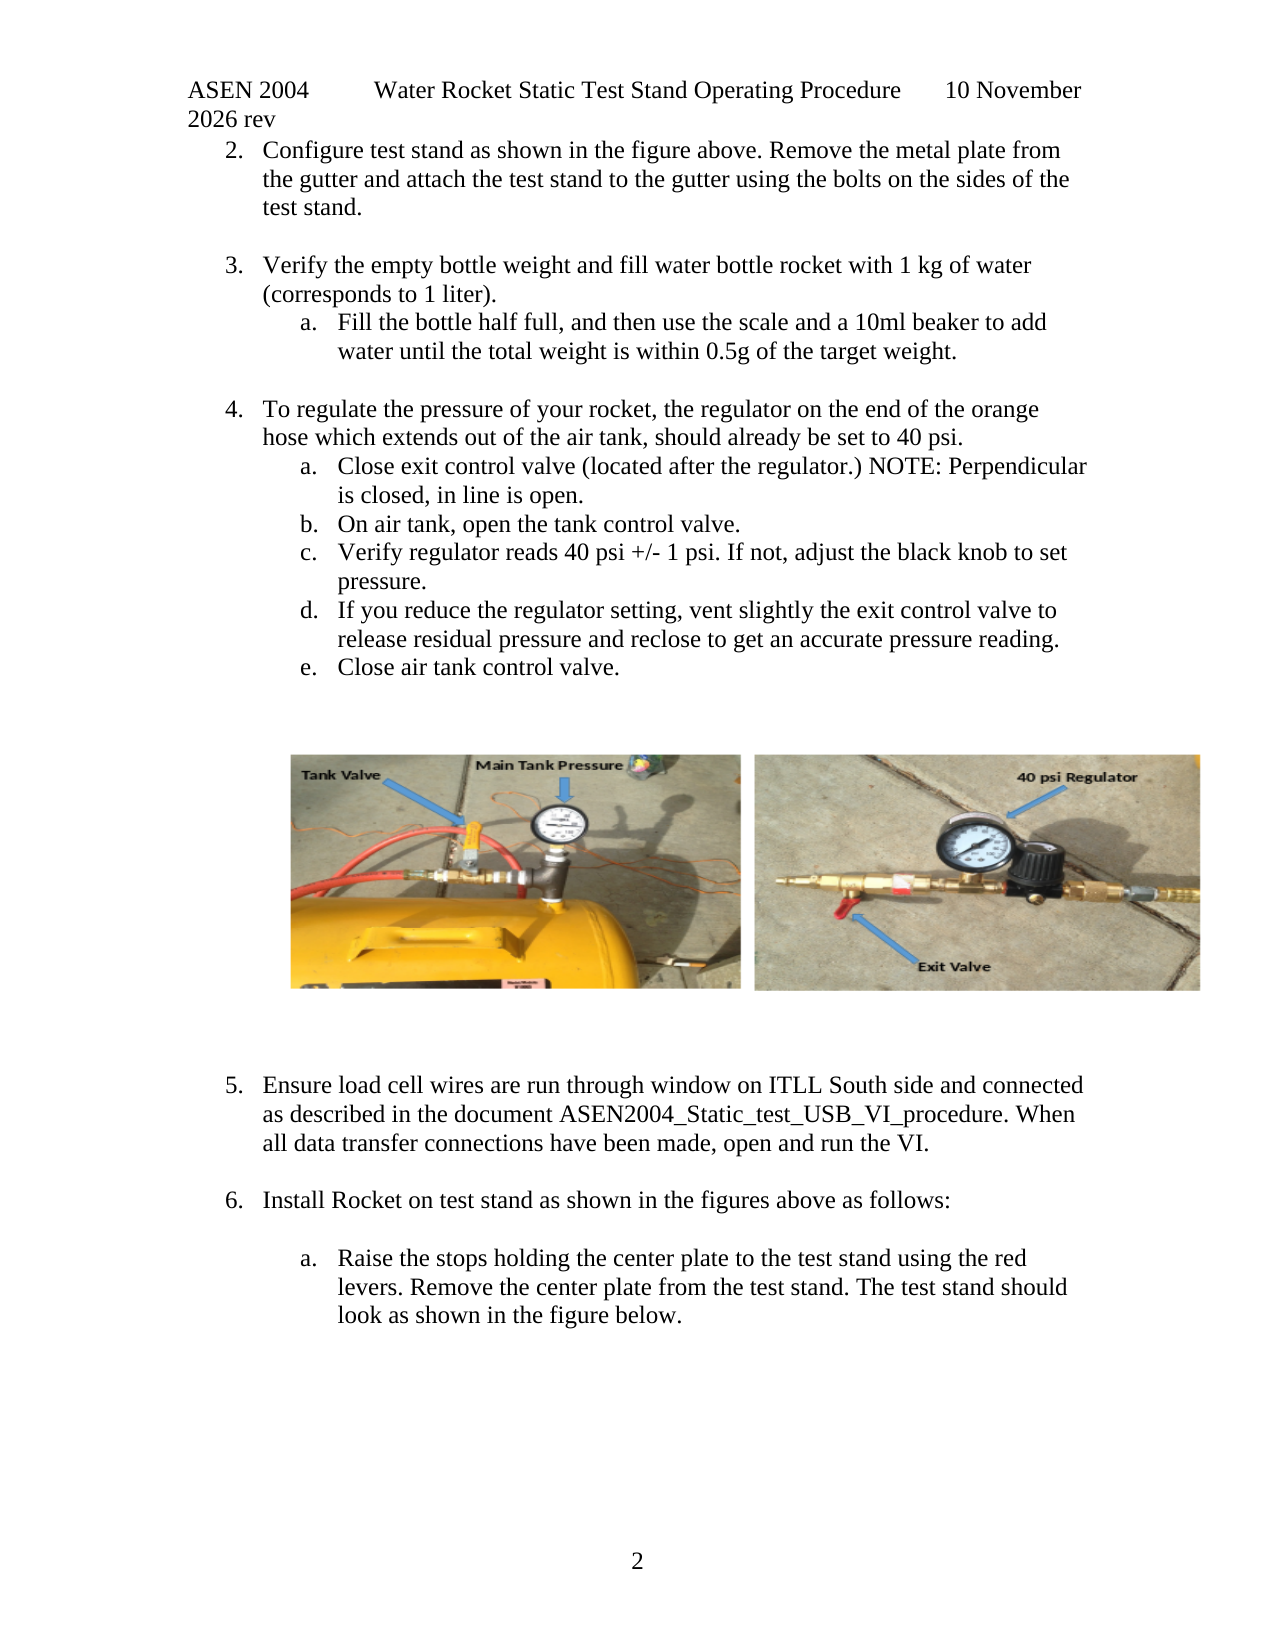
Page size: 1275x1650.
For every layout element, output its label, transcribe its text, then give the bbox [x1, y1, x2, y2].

list Close air tank control valve. [300, 652, 1087, 681]
list On air tank, open the tank control valve. [300, 509, 1087, 537]
list If you reduce the regulator setting, vent slightly the exit control valve to release residual pressure and reclose to get an accurate pressure reading. [300, 595, 1087, 652]
list To regulate the pressure of your rocket, the regulator on the end of the orange hose which extends out of the air tank, should already be set to 40 psi. [225, 394, 1087, 451]
list Verify regulator reads 40 psi +/- 1 psi. If not, adjust the black knob to set pressure. [300, 537, 1087, 595]
list Verify the empty bottle weight and fill water bottle rocket with 1 kg of water (corresponds to 1 liter). [225, 250, 1087, 307]
list Raise the stops holding the center plate to the test stand using the red levers. Remove the center plate from the test stand. The test stand should look as shown in the figure below. [300, 1243, 1087, 1329]
list Fill the bottle half full, and then use the scale and a 10ml beaker to add water until the total weight is within 0.5g of the target weight. [300, 307, 1087, 365]
list Ensure load cell wires are run through window on ITLL South side and connected as described in the document ASEN2004_Static_test_USB_VI_procedure. When all data transfer connections have been made, open and run the VI. [225, 1070, 1087, 1157]
list Install Rocket on test stand as shown in the figures above as follows: [225, 1185, 1087, 1214]
list Configure test stand as shown in the figure above. Remove the metal plate from the gutter and attach the test stand to the gutter using the bolts on the sides of the test stand. [225, 135, 1087, 221]
list Close exit control valve (located after the regulator.) NOTE: Perpendicular is closed, in line is open. [300, 451, 1087, 509]
